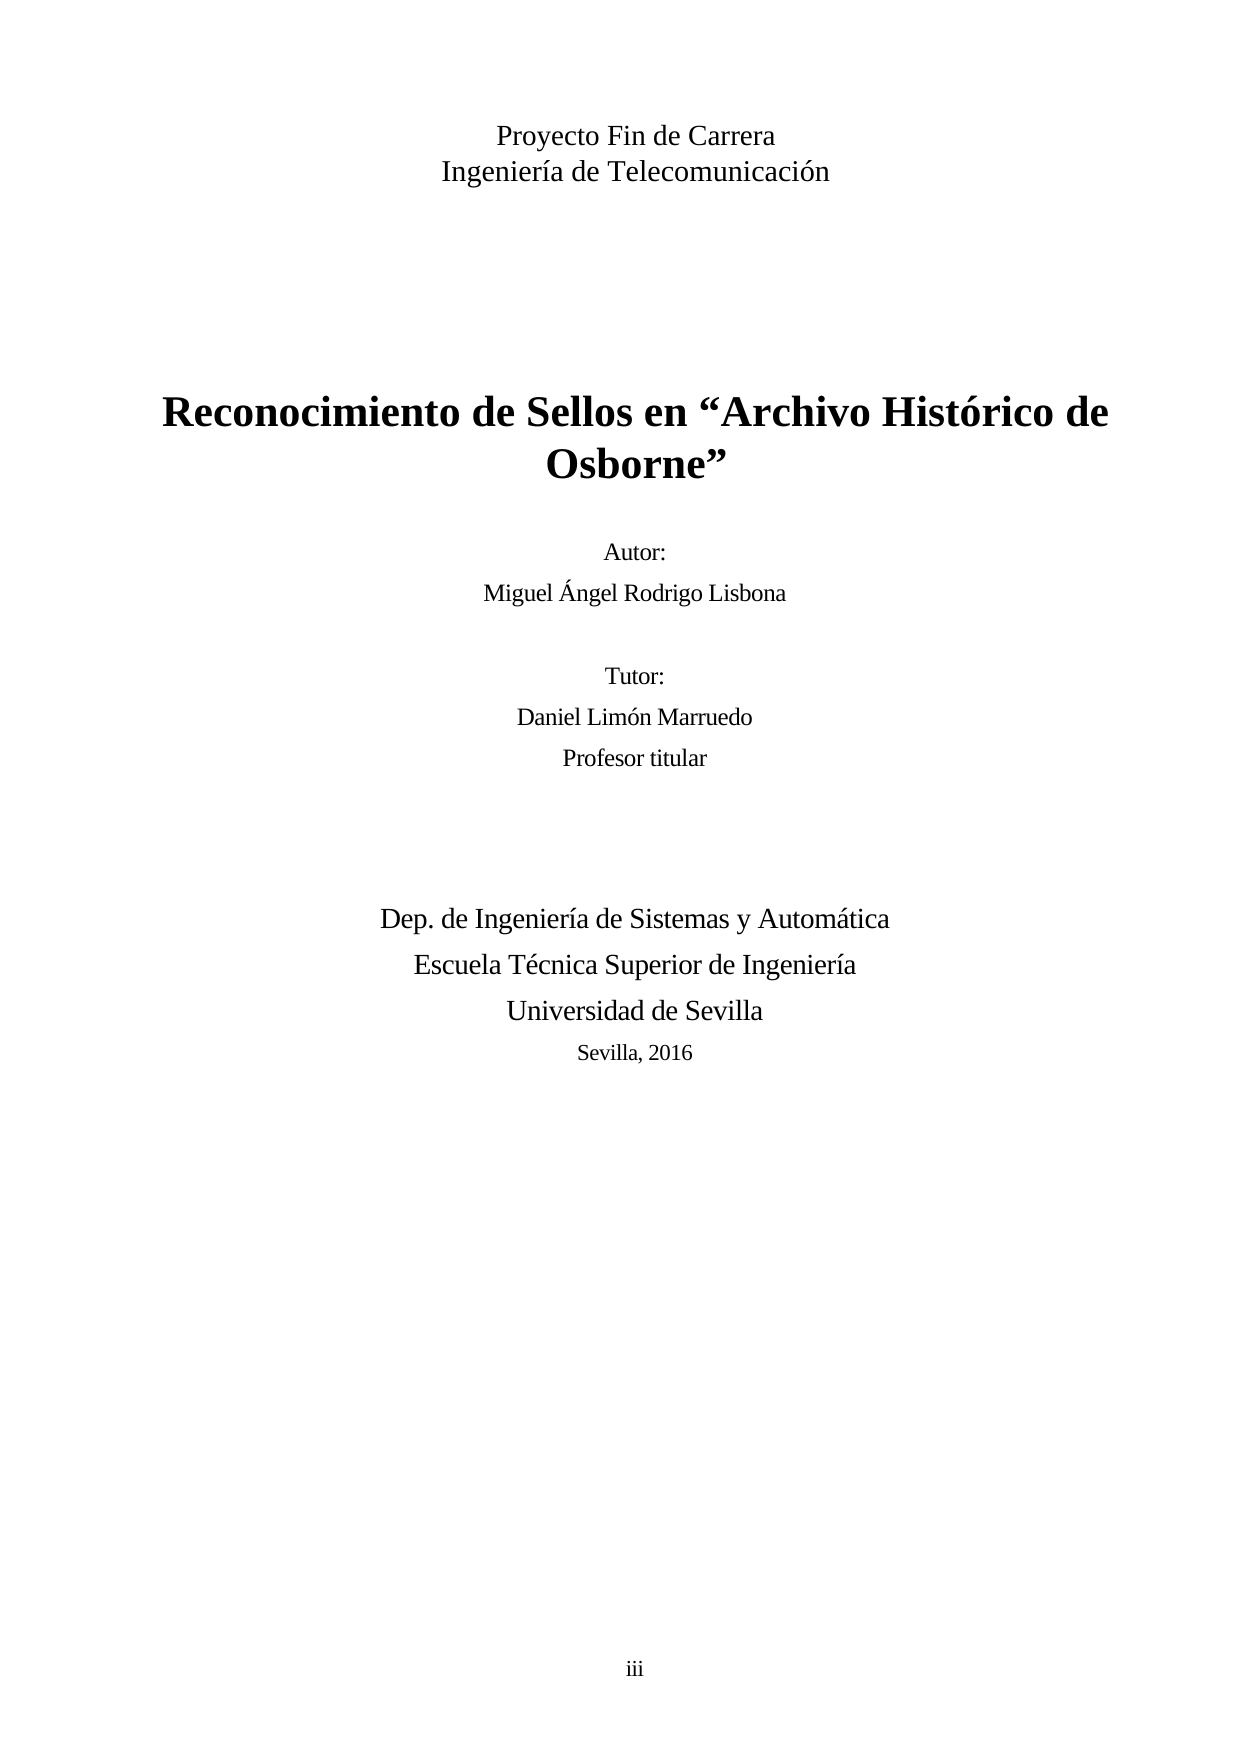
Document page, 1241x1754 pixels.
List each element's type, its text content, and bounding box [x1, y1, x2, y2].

text Miguel Ángel Rodrigo Lisbona [148, 578, 1122, 607]
text Autor: [148, 537, 1122, 566]
text Proyecto Fin de Carrera [148, 118, 1124, 152]
text Tutor: [148, 661, 1122, 689]
text Escuela Técnica Superior de Ingeniería [148, 947, 1122, 981]
text Reconocimiento de Sellos en “Archivo Histórico de Osborne” [148, 386, 1124, 487]
text Sevilla, 2016 [148, 1039, 1122, 1066]
text Dep. de Ingeniería de Sistemas y Automática [148, 901, 1122, 935]
text Universidad de Sevilla [148, 993, 1122, 1027]
text Daniel Limón Marruedo [148, 702, 1122, 731]
text Ingeniería de Telecomunicación [148, 153, 1124, 188]
text Profesor titular [148, 743, 1122, 772]
